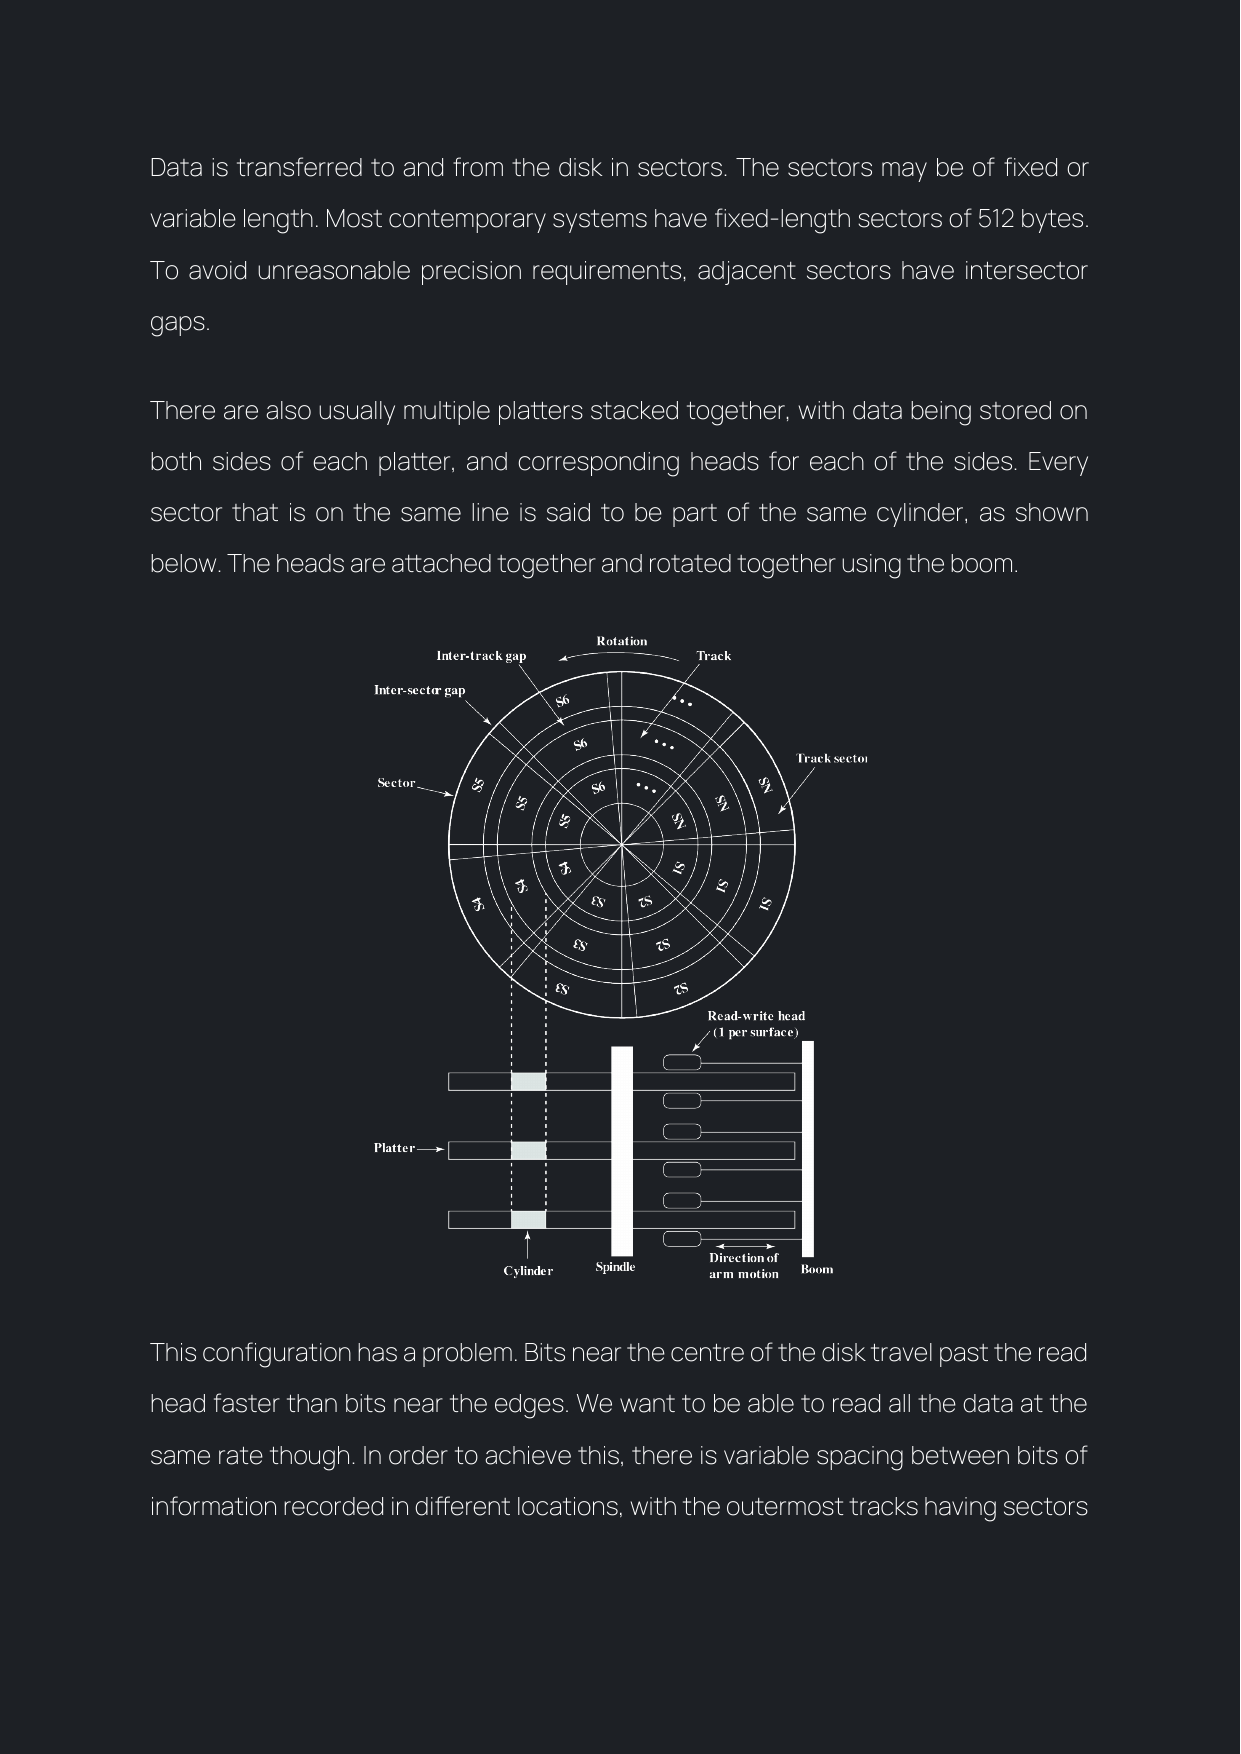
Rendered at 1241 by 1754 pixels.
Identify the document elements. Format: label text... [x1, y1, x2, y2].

text Data is transferred to and from the disk in sectors. The sectors may be of fixed or variable length. Most contemporary systems have fixed-length sectors of 512 bytes. To avoid unreasonable precision requirements, adjacent sectors have intersector gaps. [150, 150, 1090, 338]
picture [373, 635, 868, 1281]
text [150, 1335, 1090, 1523]
text There are also usually multiple platters stacked together, with data being stored on both sides of each platter, and corresponding heads for each of the sides. Every sector that is on the same line is said to be part of the same cylinder, as shown below. The heads are attached together and rotated together using the boom. [150, 392, 1090, 580]
